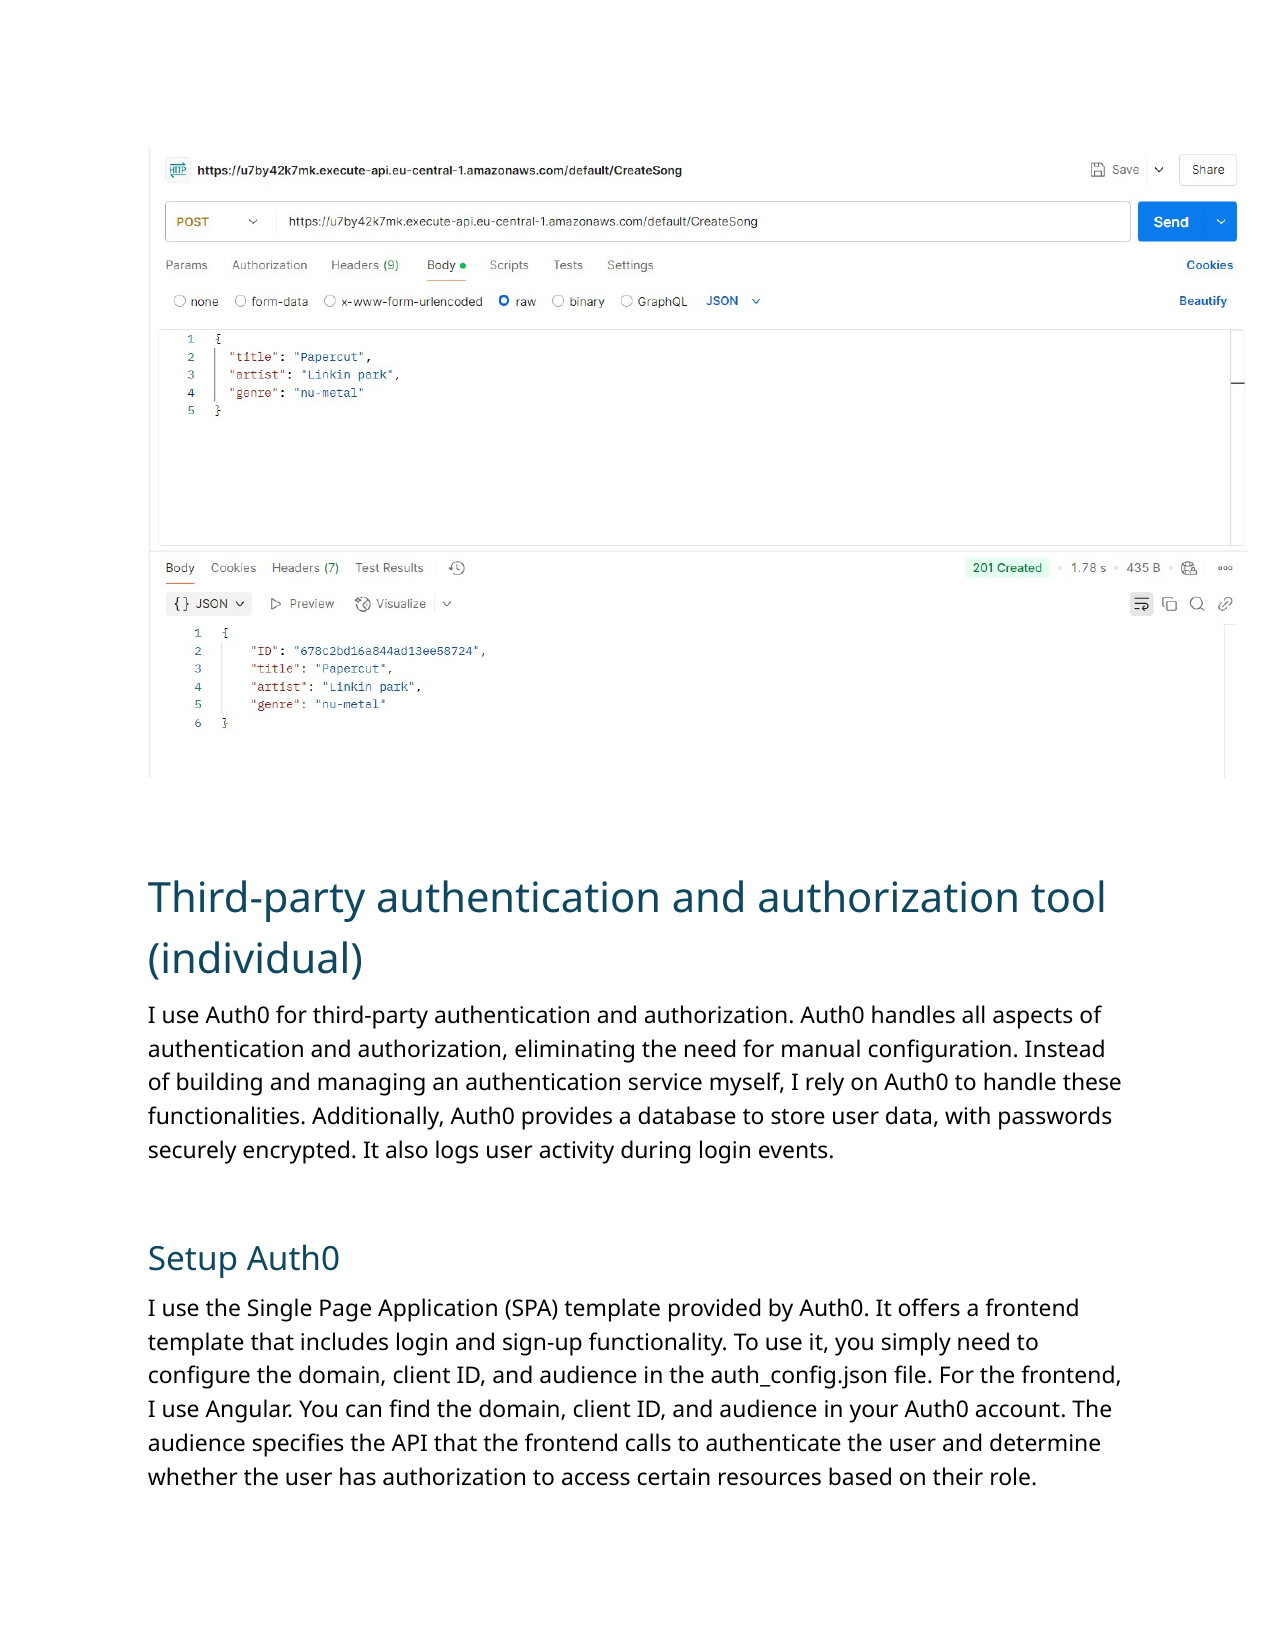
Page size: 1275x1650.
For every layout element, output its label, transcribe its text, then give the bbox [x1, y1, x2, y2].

text I use the Single Page Application (SPA) template provided by Auth0. It offers a frontend template that includes login and sign-up functionality. To use it, you simply need to configure the domain, client ID, and audience in the auth_config.json file. For the frontend, I use Angular. You can find the domain, client ID, and audience in your Auth0 account. The audience specifies the API that the frontend calls to authenticate the user and determine whether the user has authorization to access certain resources based on their role. [148, 1292, 1127, 1492]
subtitle Setup Auth0 [148, 1235, 1127, 1280]
subtitle Third-party authentication and authorization tool (individual) [148, 868, 1127, 986]
text I use Auth0 for third-party authentication and authorization. Auth0 handles all aspects of authentication and authorization, eliminating the need for manual configuration. Instead of building and managing an authentication service myself, I rely on Auth0 to handle these functionalities. Additionally, Auth0 provides a database to store user data, with passwords securely encrypted. It also logs user activity during login events. [148, 999, 1127, 1165]
picture [147, 147, 1248, 778]
